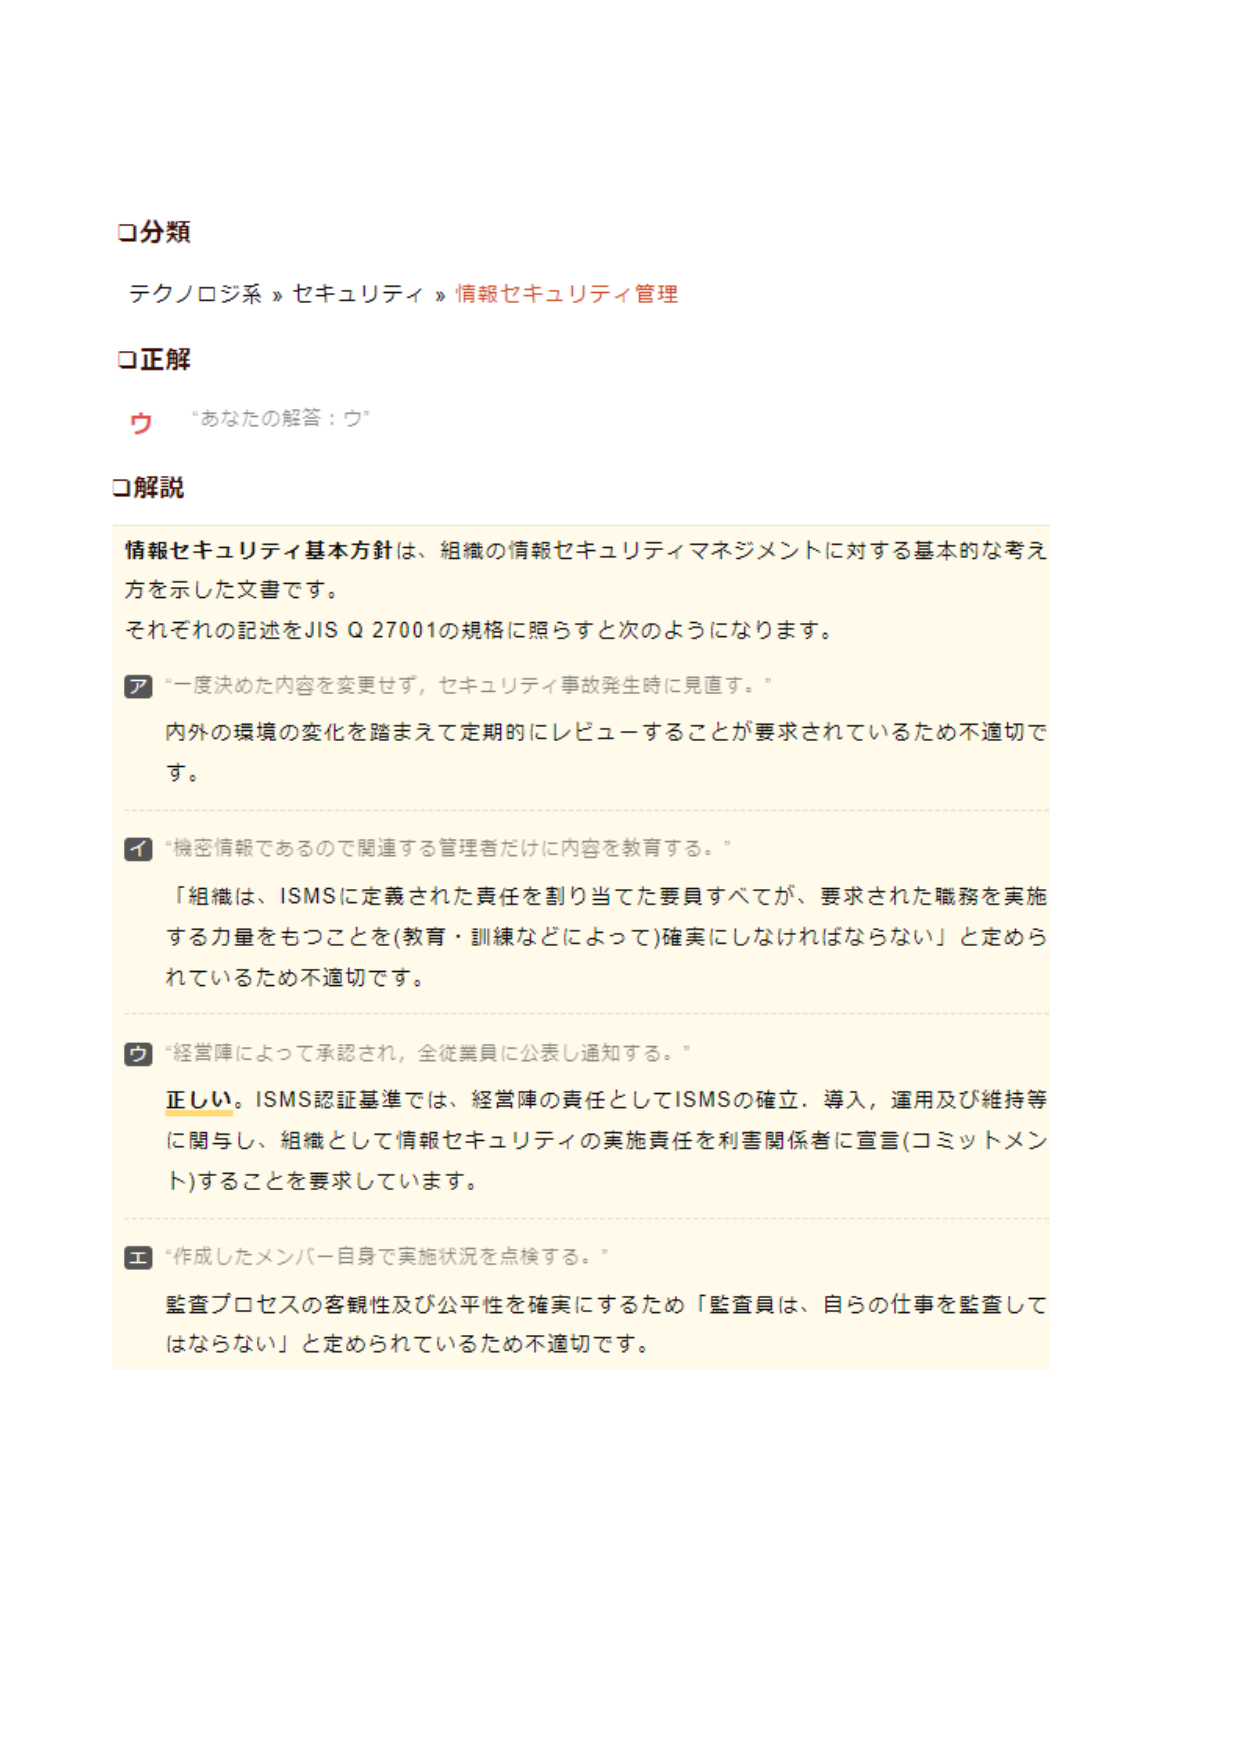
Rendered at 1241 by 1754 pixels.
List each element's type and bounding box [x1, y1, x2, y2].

picture [112, 464, 1050, 1370]
picture [112, 202, 880, 441]
